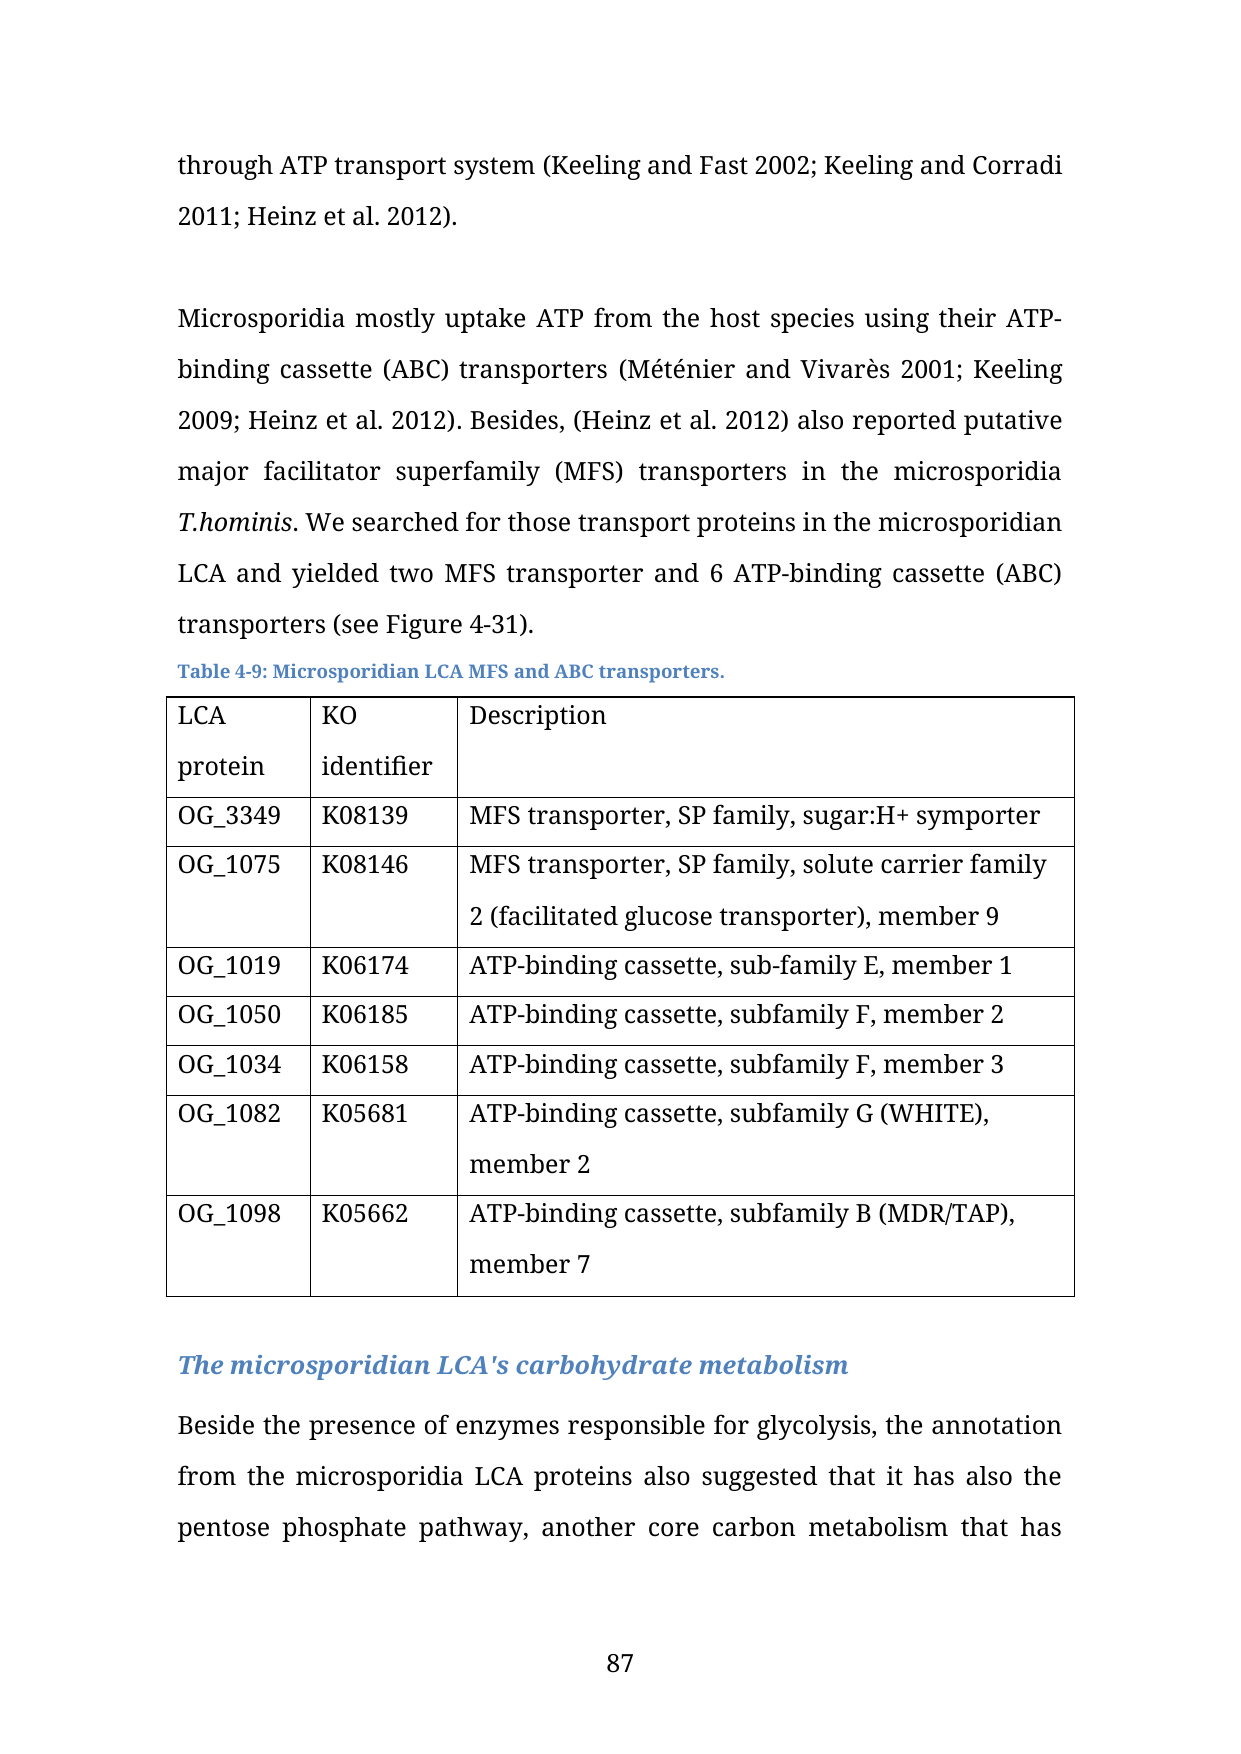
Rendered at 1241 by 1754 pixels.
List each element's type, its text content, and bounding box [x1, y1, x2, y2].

table_cell OG_1075 [167, 847, 310, 947]
table_header KO identifier [311, 698, 457, 797]
table_cell OG_1019 [167, 948, 310, 996]
table_cell OG_1098 [167, 1196, 310, 1296]
table_cell OG_1050 [167, 997, 310, 1045]
table_cell ATP-binding cassette, subfamily F, member 2 [458, 997, 1074, 1045]
table_cell MFS transporter, SP family, sugar:H+ symporter [458, 798, 1074, 846]
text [177, 148, 1063, 233]
table_cell ATP-binding cassette, subfamily B (MDR/TAP), member 7 [458, 1196, 1074, 1296]
table_cell ATP-binding cassette, subfamily F, member 3 [458, 1046, 1074, 1095]
table_cell K06174 [311, 948, 457, 996]
table_cell ATP-binding cassette, subfamily G (WHITE), member 2 [458, 1096, 1074, 1195]
table_cell K08139 [311, 798, 457, 846]
table_cell K05681 [311, 1096, 457, 1195]
table_header LCA protein [167, 698, 310, 797]
table_cell OG_1034 [167, 1046, 310, 1095]
table_cell OG_1082 [167, 1096, 310, 1195]
table_cell ATP-binding cassette, sub-family E, member 1 [458, 948, 1074, 996]
text The microsporidian LCA's carbohydrate metabolism [177, 1348, 1063, 1382]
table_cell OG_3349 [167, 798, 310, 846]
table_cell K06158 [311, 1046, 457, 1095]
table_cell K05662 [311, 1196, 457, 1296]
table_cell K08146 [311, 847, 457, 947]
table_cell K06185 [311, 997, 457, 1045]
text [177, 1408, 1063, 1544]
table_cell MFS transporter, SP family, solute carrier family 2 (facilitated glucose transporter), member 9 [458, 847, 1074, 947]
table_header Description [458, 698, 1074, 797]
